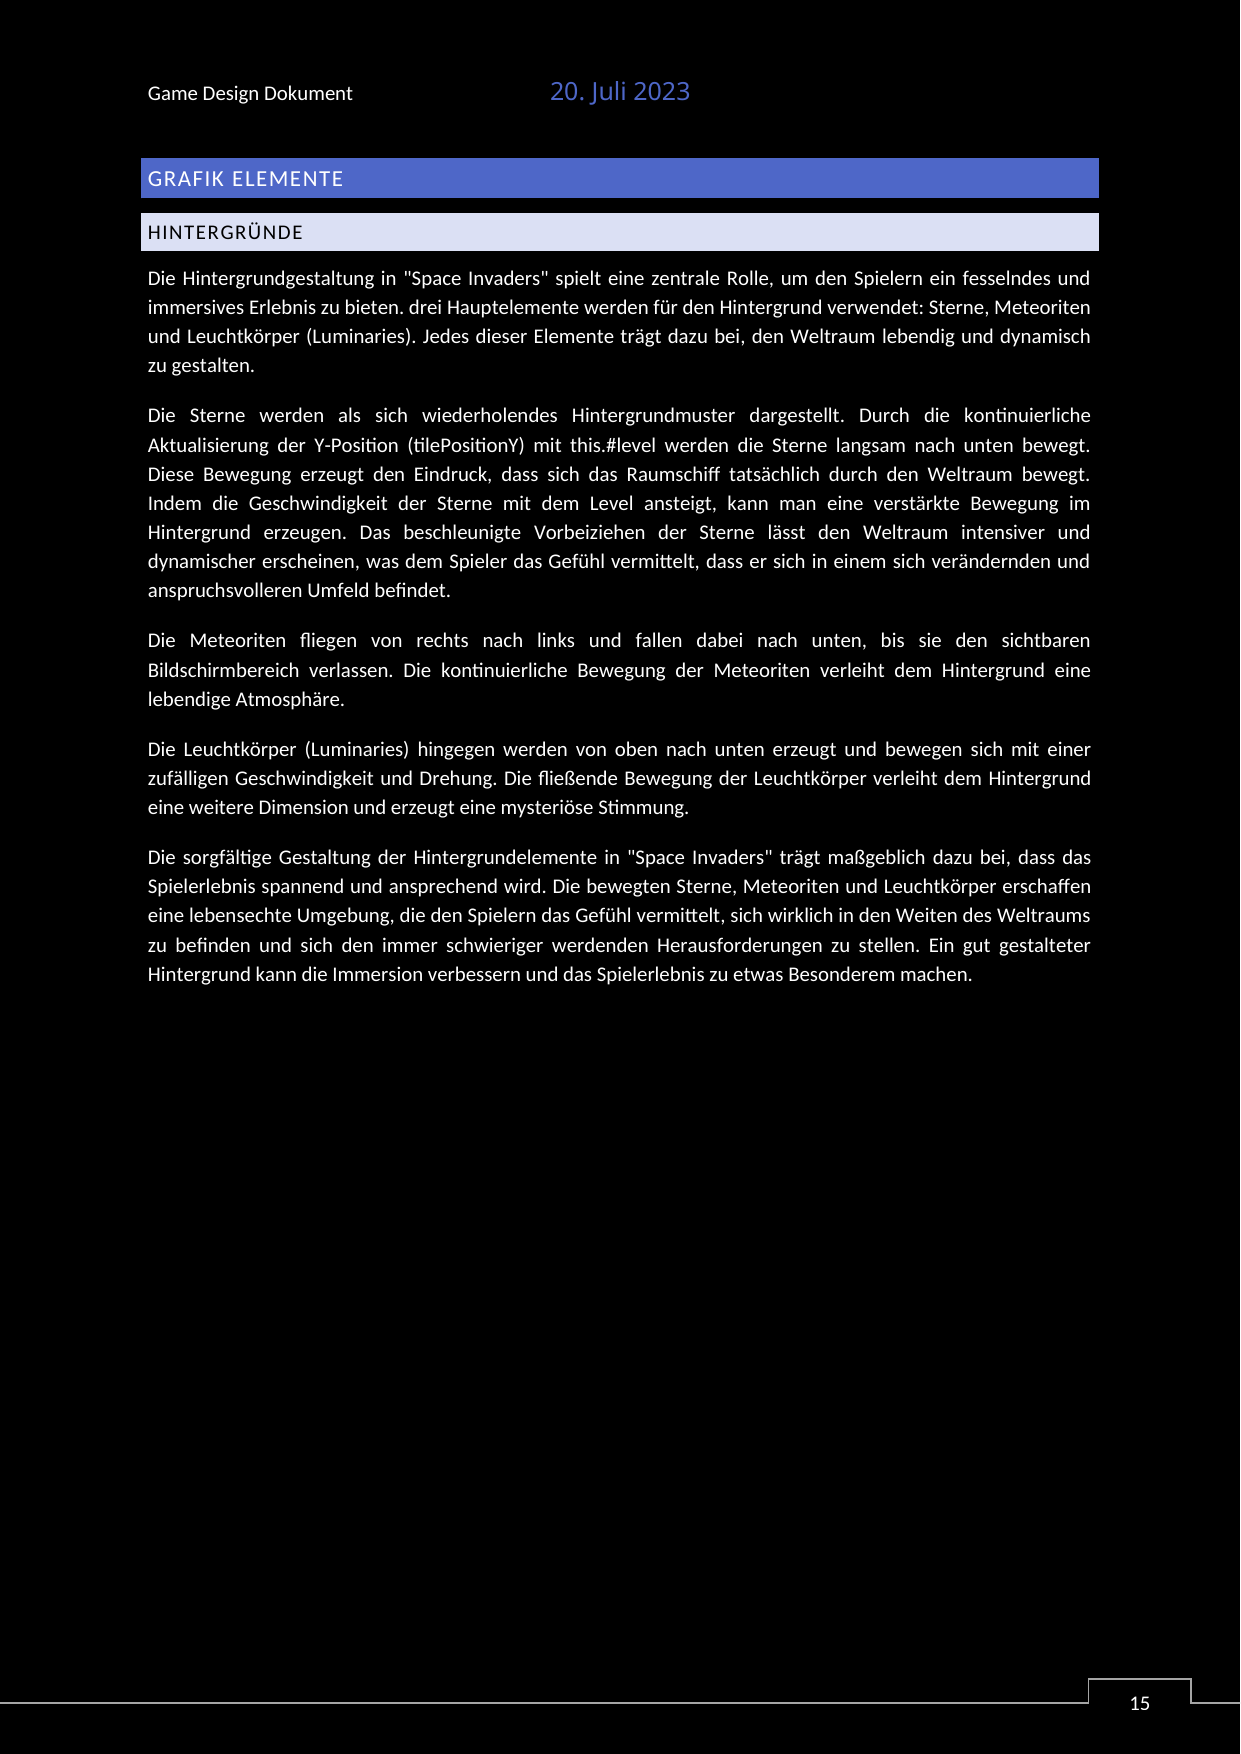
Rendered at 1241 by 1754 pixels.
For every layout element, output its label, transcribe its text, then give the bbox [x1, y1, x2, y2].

text Die Hintergrundgestaltung in "Space Invaders" spielt eine zentrale Rolle, um den Spielern ein fesselndes und immersives Erlebnis zu bieten. drei Hauptelemente werden für den Hintergrund verwendet: Sterne, Meteoriten und Leuchtkörper (Luminaries). Jedes dieser Elemente trägt dazu bei, den Weltraum lebendig und dynamisch zu gestalten. [148, 265, 1093, 378]
text Die sorgfältige Gestaltung der Hintergrundelemente in "Space Invaders" trägt maßgeblich dazu bei, dass das Spielerlebnis spannend und ansprechend wird. Die bewegten Sterne, Meteoriten und Leuchtkörper erschaffen eine lebensechte Umgebung, die den Spielern das Gefühl vermittelt, sich wirklich in den Weiten des Weltraums zu befinden und sich den immer schwieriger werdenden Herausforderungen zu stellen. Ein gut gestalteter Hintergrund kann die Immersion verbessern und das Spielerlebnis zu etwas Besonderem machen. [148, 844, 1093, 986]
subtitle Grafik Elemente [148, 164, 1093, 192]
text Die Leuchtkörper (Luminaries) hingegen werden von oben nach unten erzeugt und bewegen sich mit einer zufälligen Geschwindigkeit und Drehung. Die fließende Bewegung der Leuchtkörper verleiht dem Hintergrund eine weitere Dimension und erzeugt eine mysteriöse Stimmung. [148, 736, 1093, 820]
text Die Meteoriten fliegen von rechts nach links und fallen dabei nach unten, bis sie den sichtbaren Bildschirmbereich verlassen. Die kontinuierliche Bewegung der Meteoriten verleiht dem Hintergrund eine lebendige Atmosphäre. [148, 628, 1093, 711]
subtitle Hintergründe [148, 219, 1093, 245]
text Die Sterne werden als sich wiederholendes Hintergrundmuster dargestellt. Durch die kontinuierliche Aktualisierung der Y-Position (tilePositionY) mit this.#level werden die Sterne langsam nach unten bewegt. Diese Bewegung erzeugt den Eindruck, dass sich das Raumschiff tatsächlich durch den Weltraum bewegt. Indem die Geschwindigkeit der Sterne mit dem Level ansteigt, kann man eine verstärkte Bewegung im Hintergrund erzeugen. Das beschleunigte Vorbeiziehen der Sterne lässt den Weltraum intensiver und dynamischer erscheinen, was dem Spieler das Gefühl vermittelt, dass er sich in einem sich verändernden und anspruchsvolleren Umfeld befindet. [148, 403, 1093, 603]
